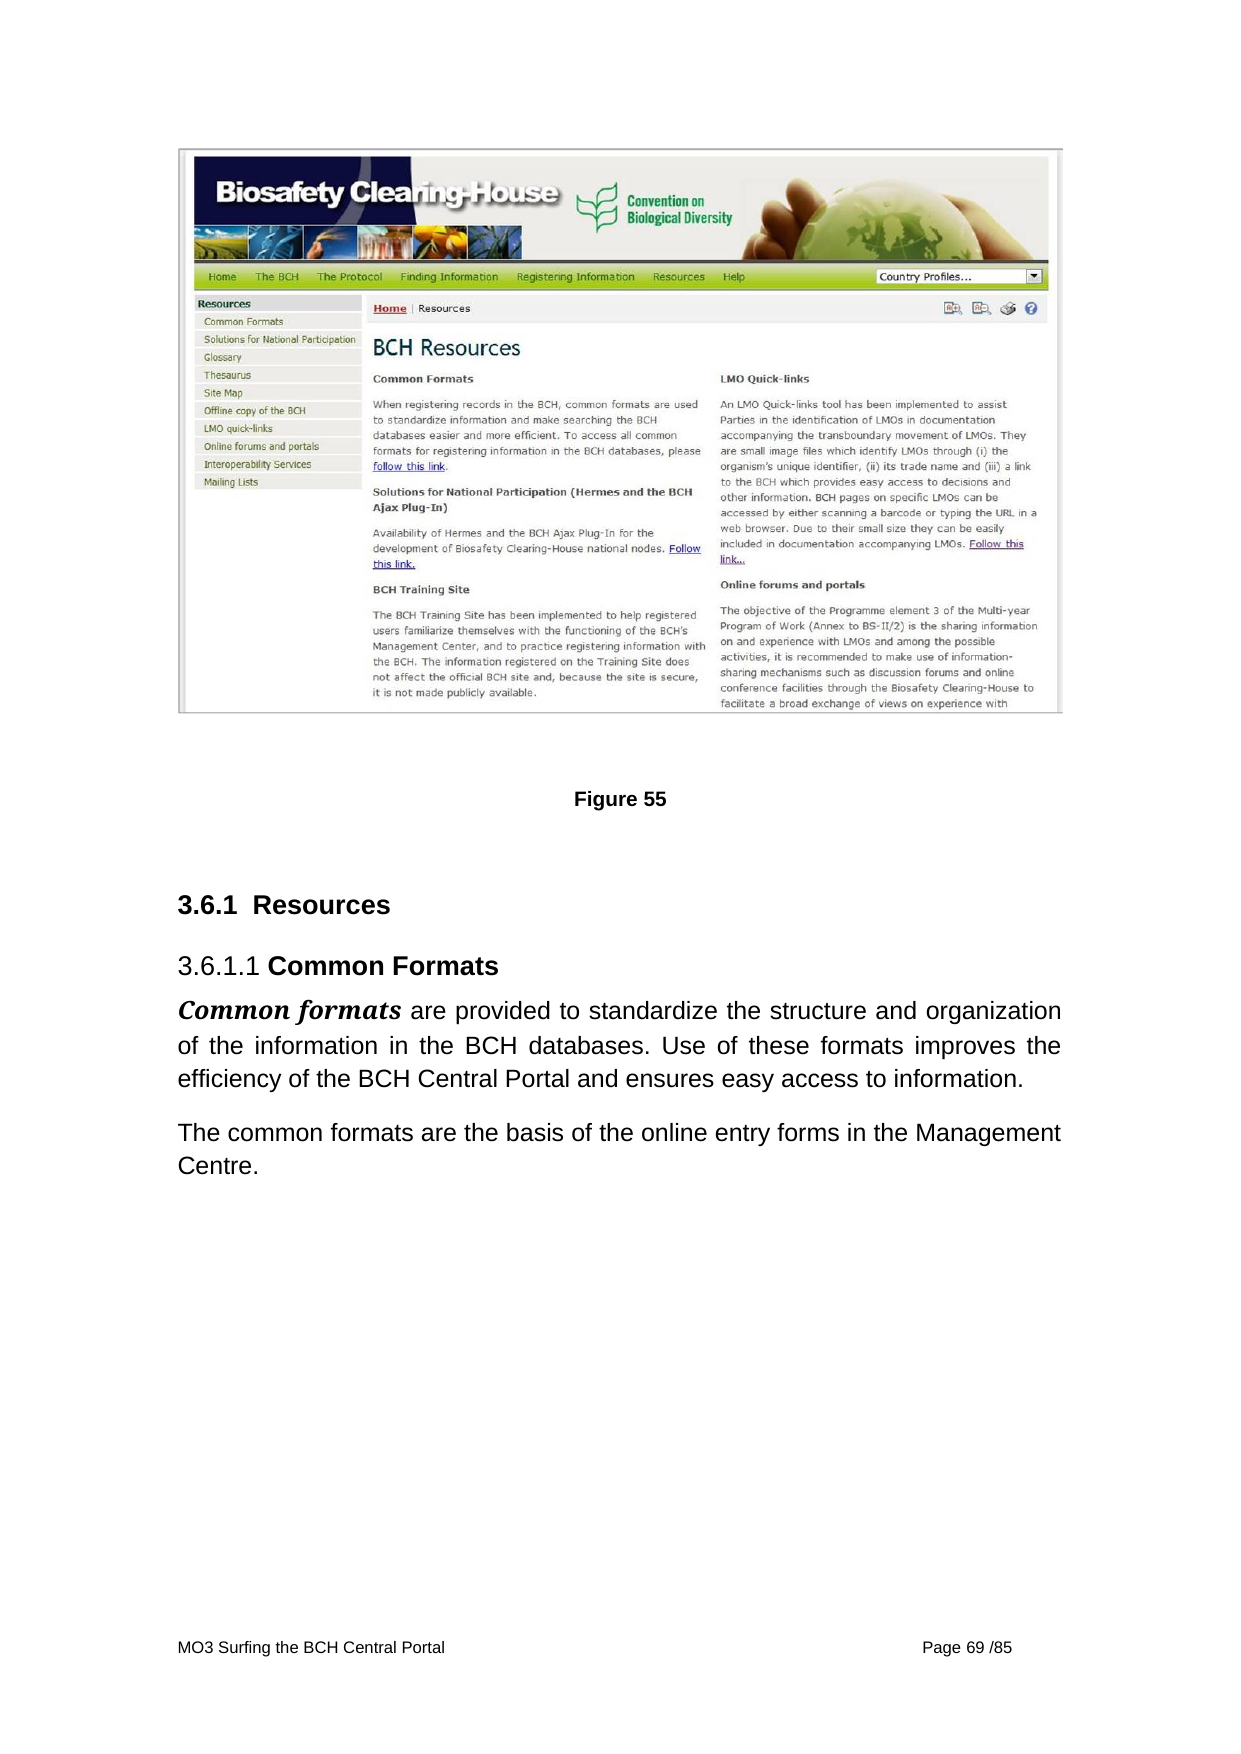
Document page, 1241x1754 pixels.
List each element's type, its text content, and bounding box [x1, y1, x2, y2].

picture [177, 147, 1063, 714]
text The common formats are the basis of the online entry forms in the Management Centre. [177, 1118, 1063, 1179]
text Resources [177, 889, 1063, 921]
subtitle Common Formats [177, 950, 1063, 982]
text Common formats are provided to standardize the structure and organization of the information in the BCH databases. Use of these formats improves the efficiency of the BCH Central Portal and ensures easy access to information. [177, 992, 1063, 1093]
